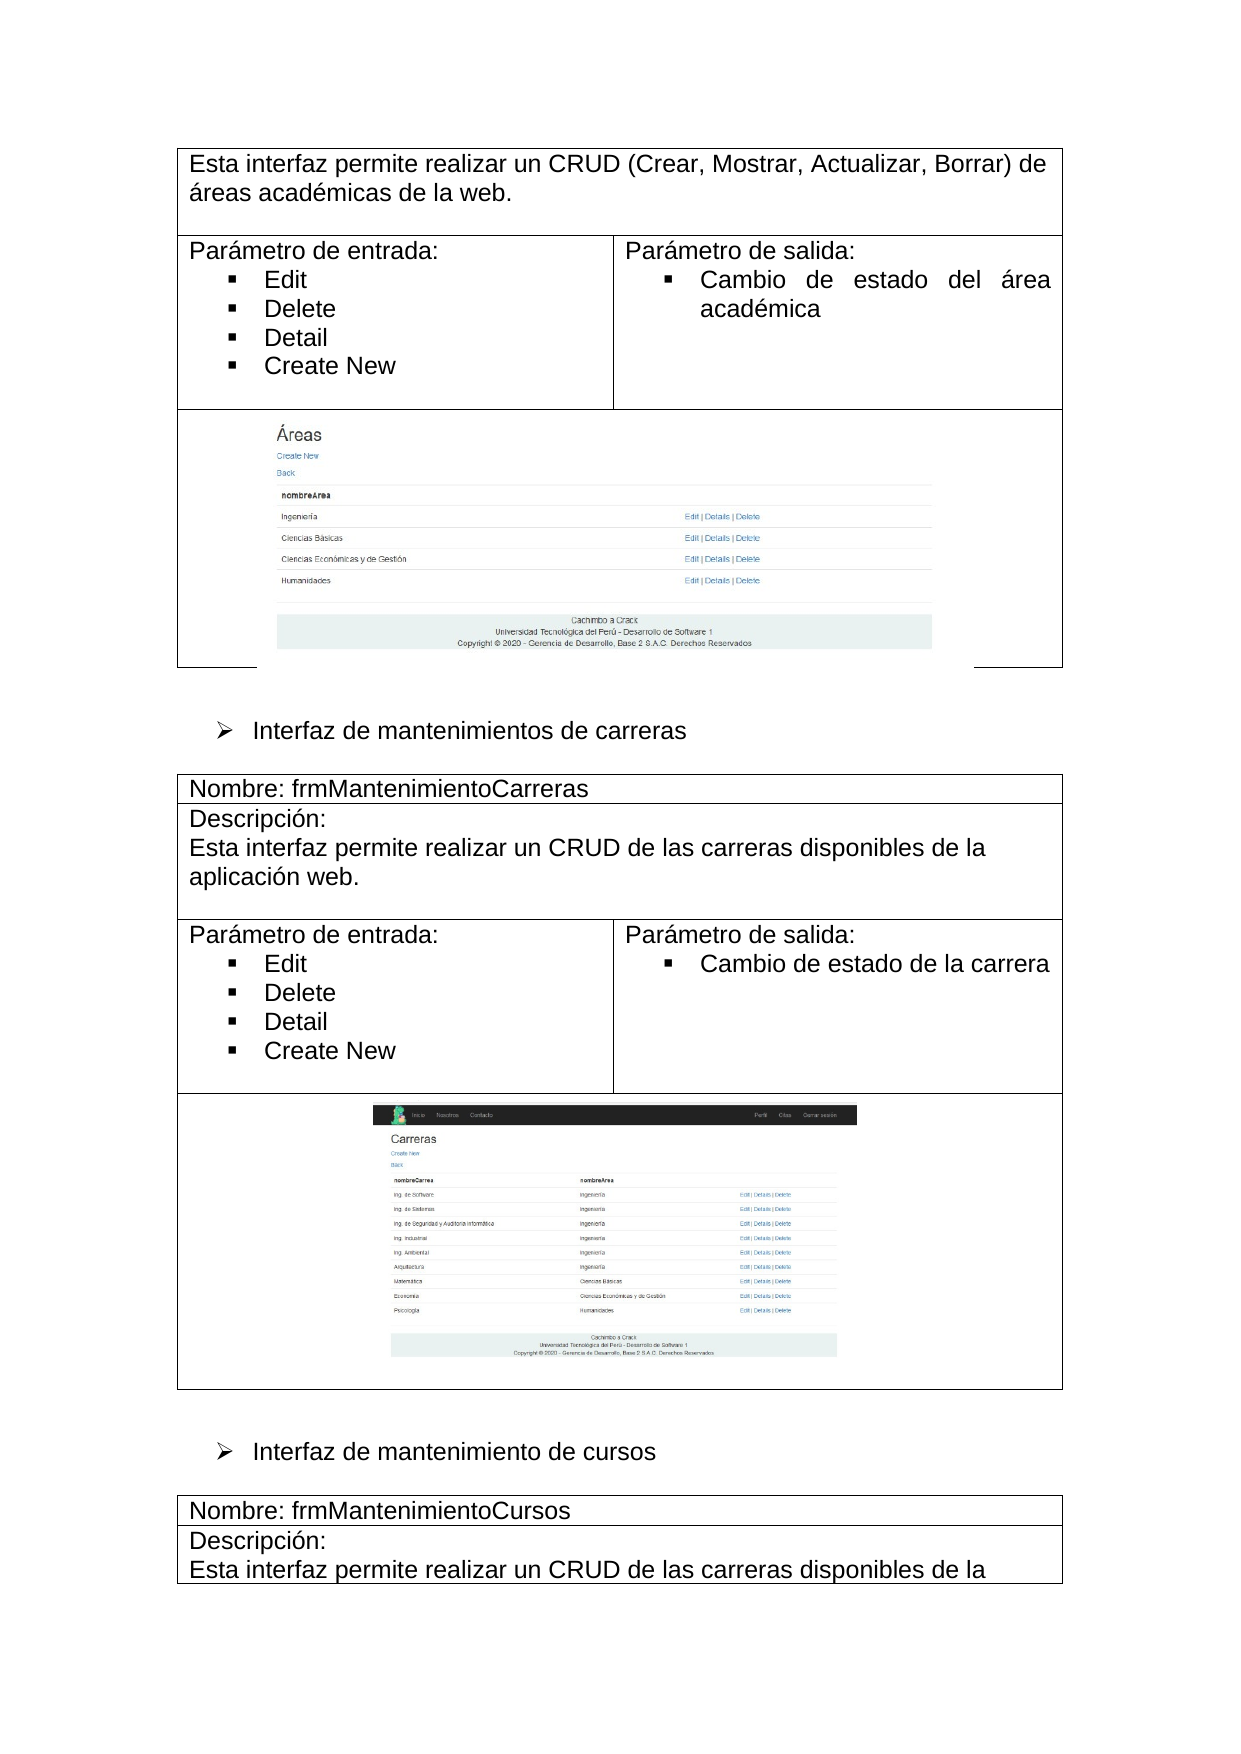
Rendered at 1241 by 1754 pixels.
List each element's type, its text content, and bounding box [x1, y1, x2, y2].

table_cell Parámetro de salida: Cambio de estado de la carrera [614, 920, 1062, 1093]
table_cell [178, 1094, 1062, 1389]
list Interfaz de mantenimiento de cursos [215, 1437, 1063, 1466]
list Interfaz de mantenimientos de carreras [215, 716, 1063, 745]
table_cell [178, 410, 1062, 667]
table_header Nombre: frmMantenimientoCarreras [178, 775, 1062, 803]
table_cell Parámetro de entrada: Edit Delete Detail Create New [178, 236, 613, 409]
picture [257, 420, 974, 668]
table_cell Parámetro de entrada: Edit Delete Detail Create New [178, 920, 613, 1093]
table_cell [178, 149, 1062, 235]
table_cell Descripción: Esta interfaz permite realizar un CRUD de las carreras disponibles de la aplicación web. [178, 804, 1062, 919]
picture [373, 1100, 857, 1389]
table_cell Parámetro de salida: Cambio de estado del área académica [614, 236, 1062, 409]
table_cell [178, 1526, 1062, 1583]
table_header Nombre: frmMantenimientoCursos [178, 1496, 1062, 1525]
